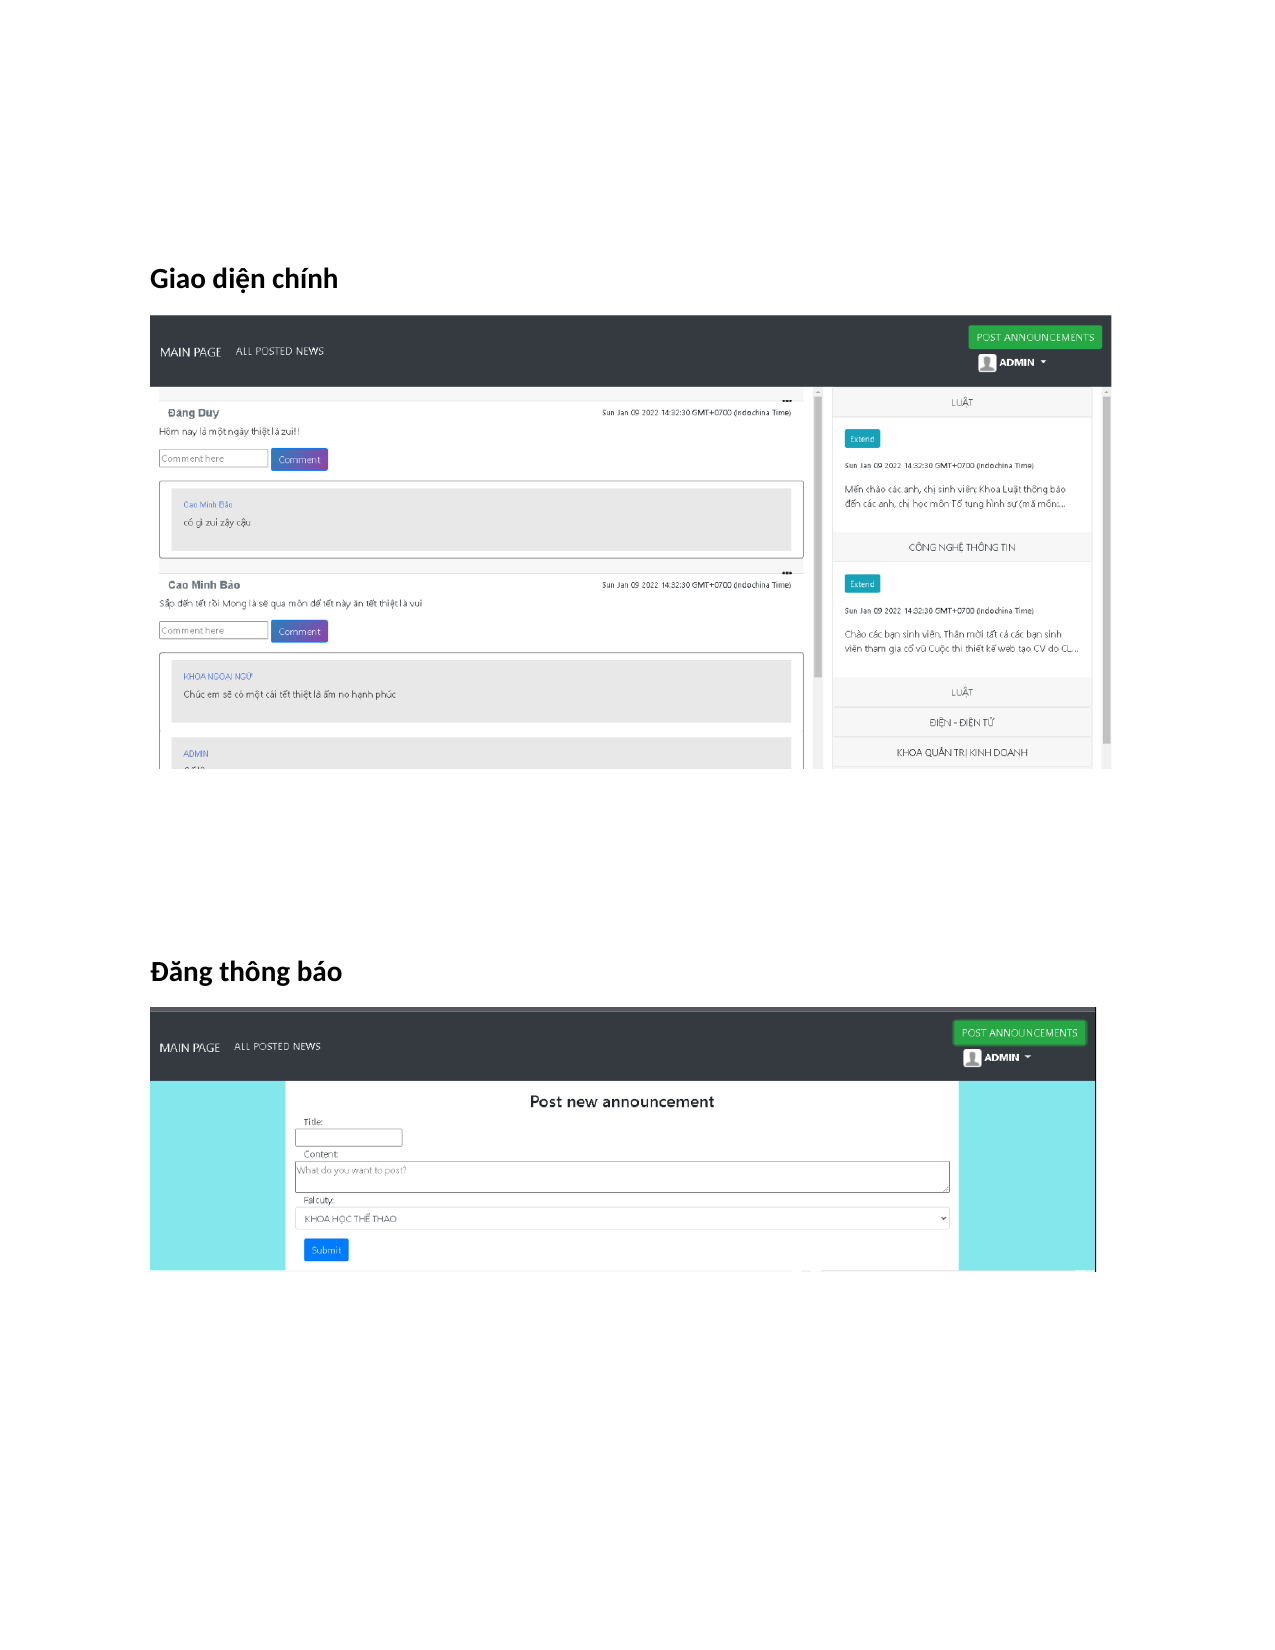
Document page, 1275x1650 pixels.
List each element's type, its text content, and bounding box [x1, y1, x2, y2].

text Đăng thông báo [150, 953, 1125, 988]
picture [150, 1007, 1097, 1272]
text Giao diện chính [150, 260, 1125, 296]
picture [150, 315, 1112, 769]
